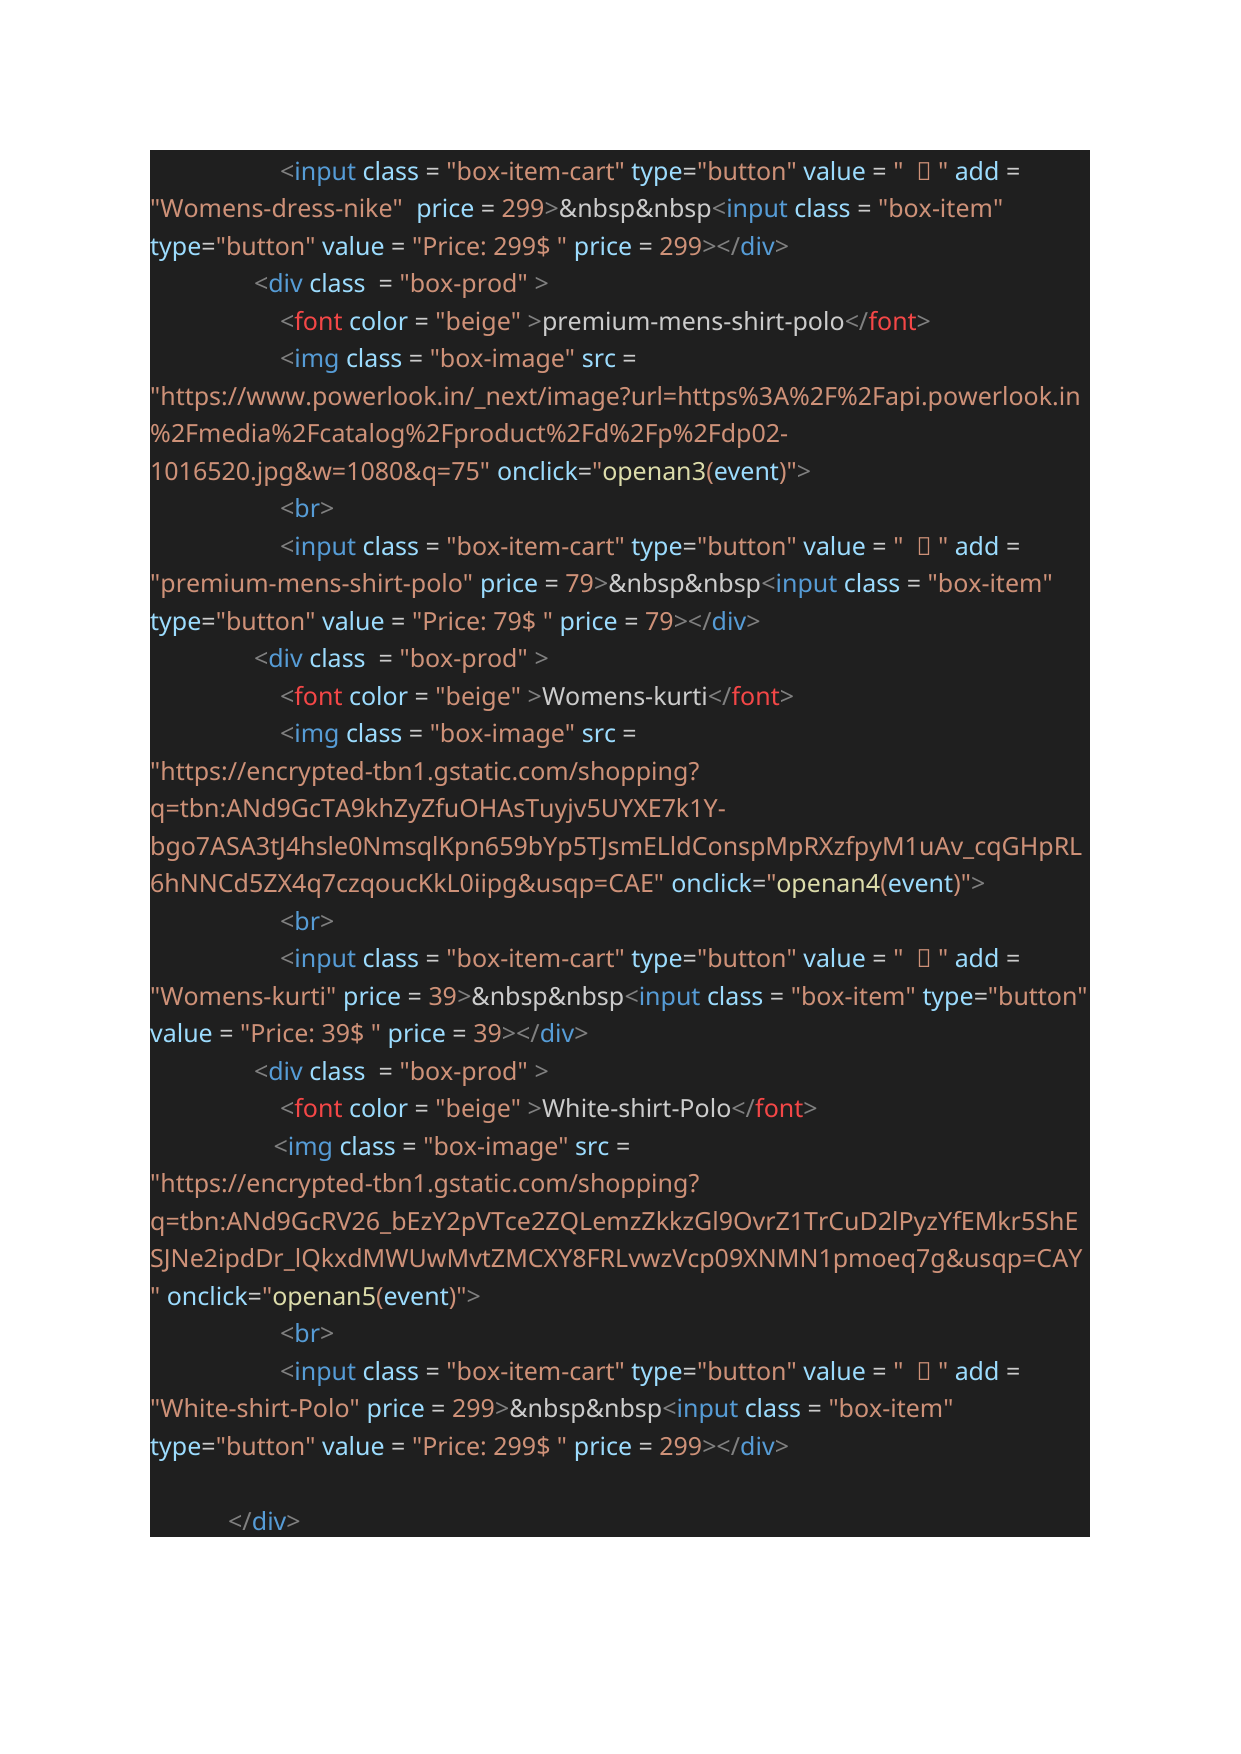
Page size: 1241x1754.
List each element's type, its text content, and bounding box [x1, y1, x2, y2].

text <font color = "beige" >premium-mens-shirt-polo</font> [150, 300, 1090, 337]
text <img class = "box-image" src = "https://encrypted-tbn1.gstatic.com/shopping?q=tbn:ANd9GcTA9khZyZfuOHAsTuyjv5UYXE7k1Y-bgo7ASA3tJ4hsle0NmsqlKpn659bYp5TJsmELldConspMpRXzfpyM1uAv_cqGHpRL6hNNCd5ZX4q7czqoucKkL0iipg&usqp=CAE" onclick="openan4(event)"> [150, 712, 1090, 900]
text <font color = "beige" >White-shirt-Polo</font> [150, 1087, 1090, 1125]
text <input class = "box-item-cart" type="button" value = " 🛒 " add = "Womens-kurti" price = 39>&nbsp&nbsp<input class = "box-item" type="button" value = "Price: 39$ " price = 39></div> [150, 937, 1090, 1050]
text <input class = "box-item-cart" type="button" value = " 🛒 " add = "Womens-dress-nike" price = 299>&nbsp&nbsp<input class = "box-item" type="button" value = "Price: 299$ " price = 299></div> [150, 150, 1090, 262]
text <div class = "box-prod" > [150, 1050, 1090, 1087]
text <br> [150, 1312, 1090, 1350]
text <br> [150, 487, 1090, 525]
text <font color = "beige" >Womens-kurti</font> [150, 675, 1090, 712]
text <br> [150, 900, 1090, 937]
text <input class = "box-item-cart" type="button" value = " 🛒 " add = "White-shirt-Polo" price = 299>&nbsp&nbsp<input class = "box-item" type="button" value = "Price: 299$ " price = 299></div> [150, 1350, 1090, 1462]
text <img class = "box-image" src = "https://encrypted-tbn1.gstatic.com/shopping?q=tbn:ANd9GcRV26_bEzY2pVTce2ZQLemzZkkzGl9OvrZ1TrCuD2lPyzYfEMkr5ShESJNe2ipdDr_lQkxdMWUwMvtZMCXY8FRLvwzVcp09XNMN1pmoeq7g&usqp=CAY" onclick="openan5(event)"> [150, 1125, 1090, 1312]
text <img class = "box-image" src = "https://www.powerlook.in/_next/image?url=https%3A%2F%2Fapi.powerlook.in%2Fmedia%2Fcatalog%2Fproduct%2Fd%2Fp%2Fdp02-1016520.jpg&w=1080&q=75" onclick="openan3(event)"> [150, 337, 1090, 487]
text </div> [150, 1500, 1090, 1537]
text <div class = "box-prod" > [150, 262, 1090, 300]
text <div class = "box-prod" > [150, 637, 1090, 675]
text <input class = "box-item-cart" type="button" value = " 🛒 " add = "premium-mens-shirt-polo" price = 79>&nbsp&nbsp<input class = "box-item" type="button" value = "Price: 79$ " price = 79></div> [150, 525, 1090, 637]
